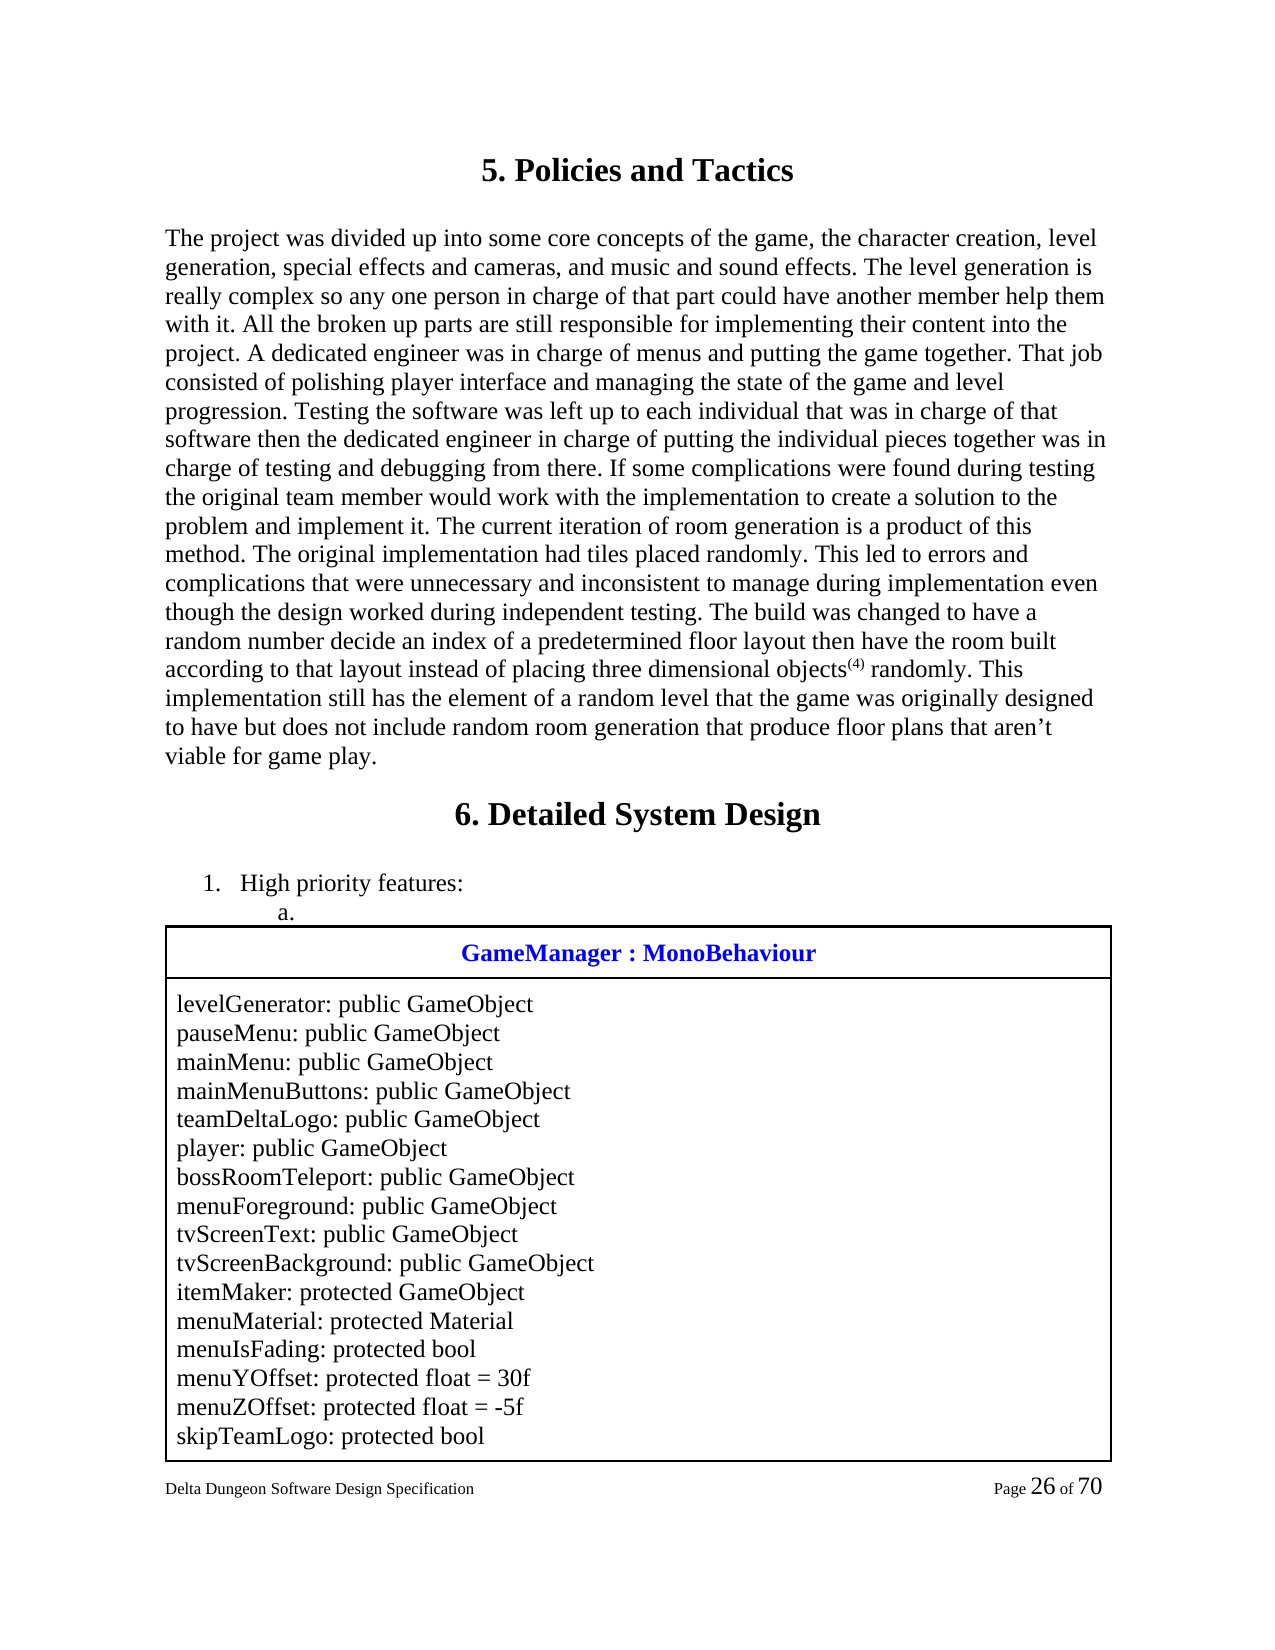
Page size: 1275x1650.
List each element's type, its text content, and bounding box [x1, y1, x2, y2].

subtitle 6. Detailed System Design [165, 794, 1110, 833]
text The project was divided up into some core concepts of the game, the character creation, level generation, special effects and cameras, and music and sound effects. The level generation is really complex so any one person in charge of that part could have another member help them with it. All the broken up parts are still responsible for implementing their content into the project. A dedicated engineer was in charge of menus and putting the game together. That job consisted of polishing player interface and managing the state of the game and level progression. Testing the software was left up to each individual that was in charge of that software then the dedicated engineer in charge of putting the individual pieces together was in charge of testing and debugging from there. If some complications were found during testing the original team member would work with the implementation to create a solution to the problem and implement it. The current iteration of room generation is a product of this method. The original implementation had tiles placed randomly. This led to errors and complications that were unnecessary and inconsistent to manage during implementation even though the design worked during independent testing. The build was changed to have a random number decide an index of a predetermined floor layout then have the room built according to that layout instead of placing three dimensional objects(4) randomly. This implementation still has the element of a random level that the game was originally designed to have but does not include random room generation that produce floor plans that aren’t viable for game play. [165, 223, 1110, 769]
subtitle 5. Policies and Tactics [165, 150, 1110, 188]
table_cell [167, 979, 1110, 1460]
table_header GameManager : MonoBehaviour [167, 928, 1110, 977]
list High priority features: [202, 868, 1110, 897]
